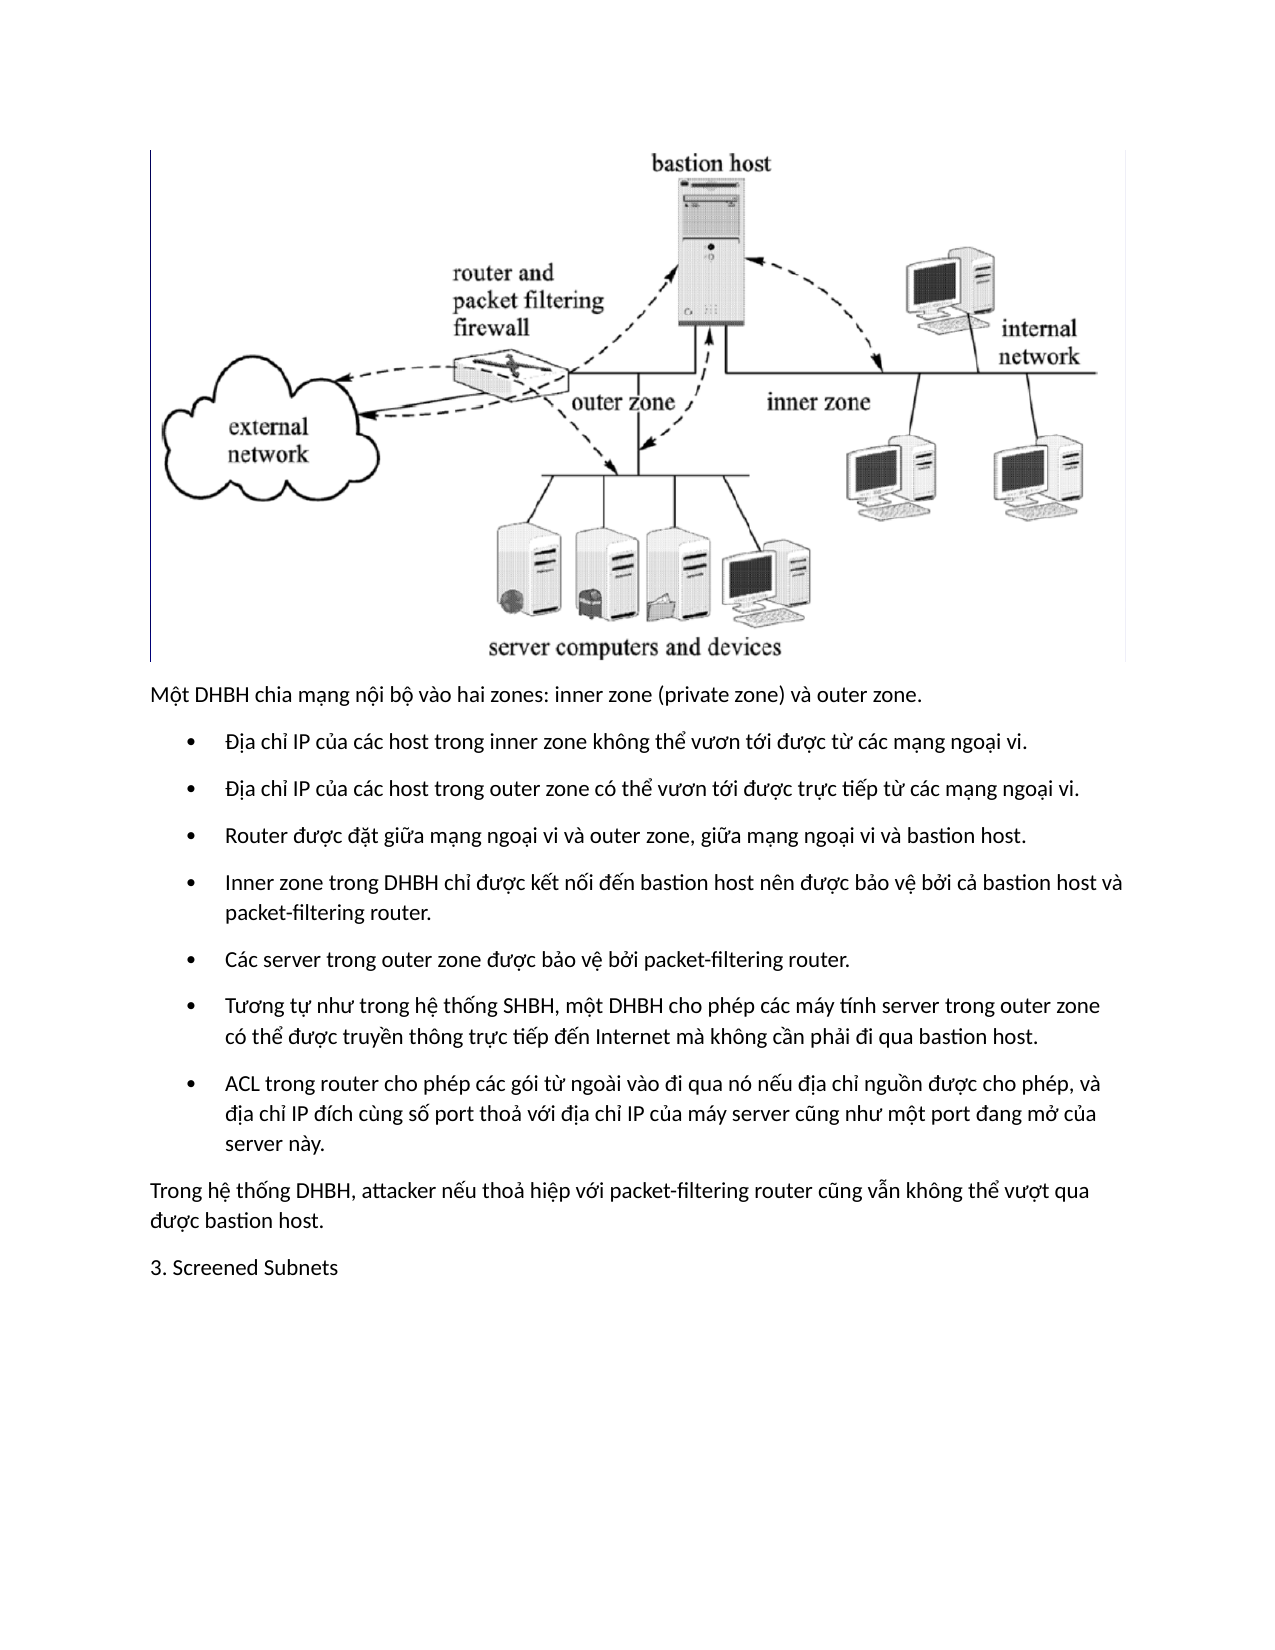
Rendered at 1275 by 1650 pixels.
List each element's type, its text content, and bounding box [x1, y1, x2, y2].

list Router được đặt giữa mạng ngoại vi và outer zone, giữa mạng ngoại vi và bastion host. [187, 821, 1125, 849]
text Trong hệ thống DHBH, attacker nếu thoả hiệp với packet-filtering router cũng vẫn không thể vượt qua được bastion host. [150, 1176, 1125, 1234]
list Các server trong outer zone được bảo vệ bởi packet-filtering router. [187, 945, 1125, 973]
text 3. Screened Subnets [150, 1253, 1125, 1281]
list Địa chỉ IP của các host trong inner zone không thể vươn tới được từ các mạng ngoại vi. [187, 727, 1125, 755]
list Địa chỉ IP của các host trong outer zone có thể vươn tới được trực tiếp từ các mạng ngoại vi. [187, 774, 1125, 802]
list ACL trong router cho phép các gói từ ngoài vào đi qua nó nếu địa chỉ nguồn được cho phép, và địa chỉ IP đích cùng số port thoả với địa chỉ IP của máy server cũng như một port đang mở của server này. [187, 1069, 1125, 1157]
list Inner zone trong DHBH chỉ được kết nối đến bastion host nên được bảo vệ bởi cả bastion host và packet-filtering router. [187, 868, 1125, 926]
text Một DHBH chia mạng nội bộ vào hai zones: inner zone (private zone) và outer zone. [150, 680, 1125, 708]
picture [150, 150, 1125, 662]
list Tương tự như trong hệ thống SHBH, một DHBH cho phép các máy tính server trong outer zone có thể được truyền thông trực tiếp đến Internet mà không cần phải đi qua bastion host. [187, 992, 1125, 1050]
